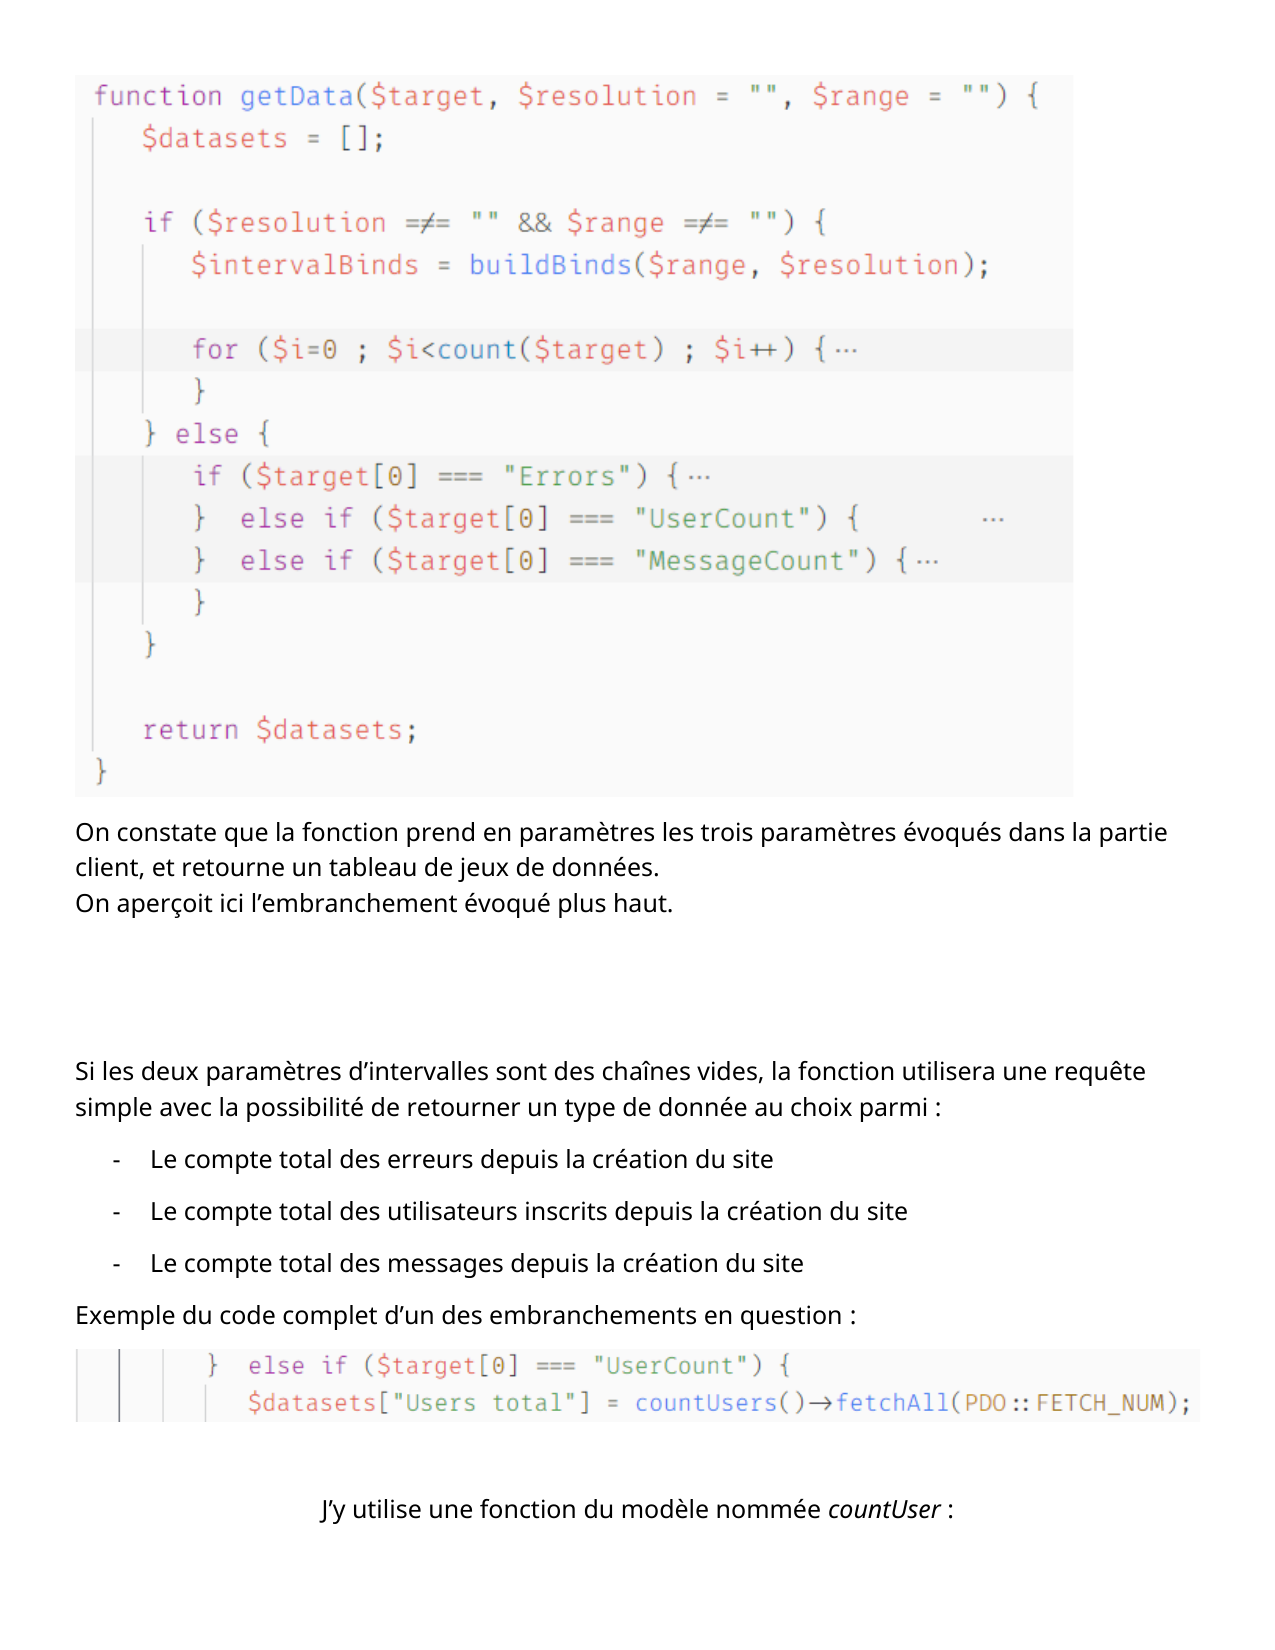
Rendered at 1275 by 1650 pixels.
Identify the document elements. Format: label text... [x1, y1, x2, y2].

list Le compte total des erreurs depuis la création du site [112, 1141, 1200, 1175]
text J’y utilise une fonction du modèle nommée countUser : [75, 1492, 1200, 1526]
list Le compte total des utilisateurs inscrits depuis la création du site [112, 1193, 1200, 1227]
text Exemple du code complet d’un des embranchements en question : [75, 1297, 1200, 1332]
picture [75, 75, 1074, 797]
list Le compte total des messages depuis la création du site [112, 1245, 1200, 1279]
text Si les deux paramètres d’intervalles sont des chaînes vides, la fonction utilisera une requête simple avec la possibilité de retourner un type de donnée au choix parmi : [75, 1054, 1200, 1123]
picture [75, 1349, 1200, 1422]
text On constate que la fonction prend en paramètres les trois paramètres évoqués dans la partie client, et retourne un tableau de jeux de données. On aperçoit ici l’embranchement évoqué plus haut. [75, 814, 1200, 984]
